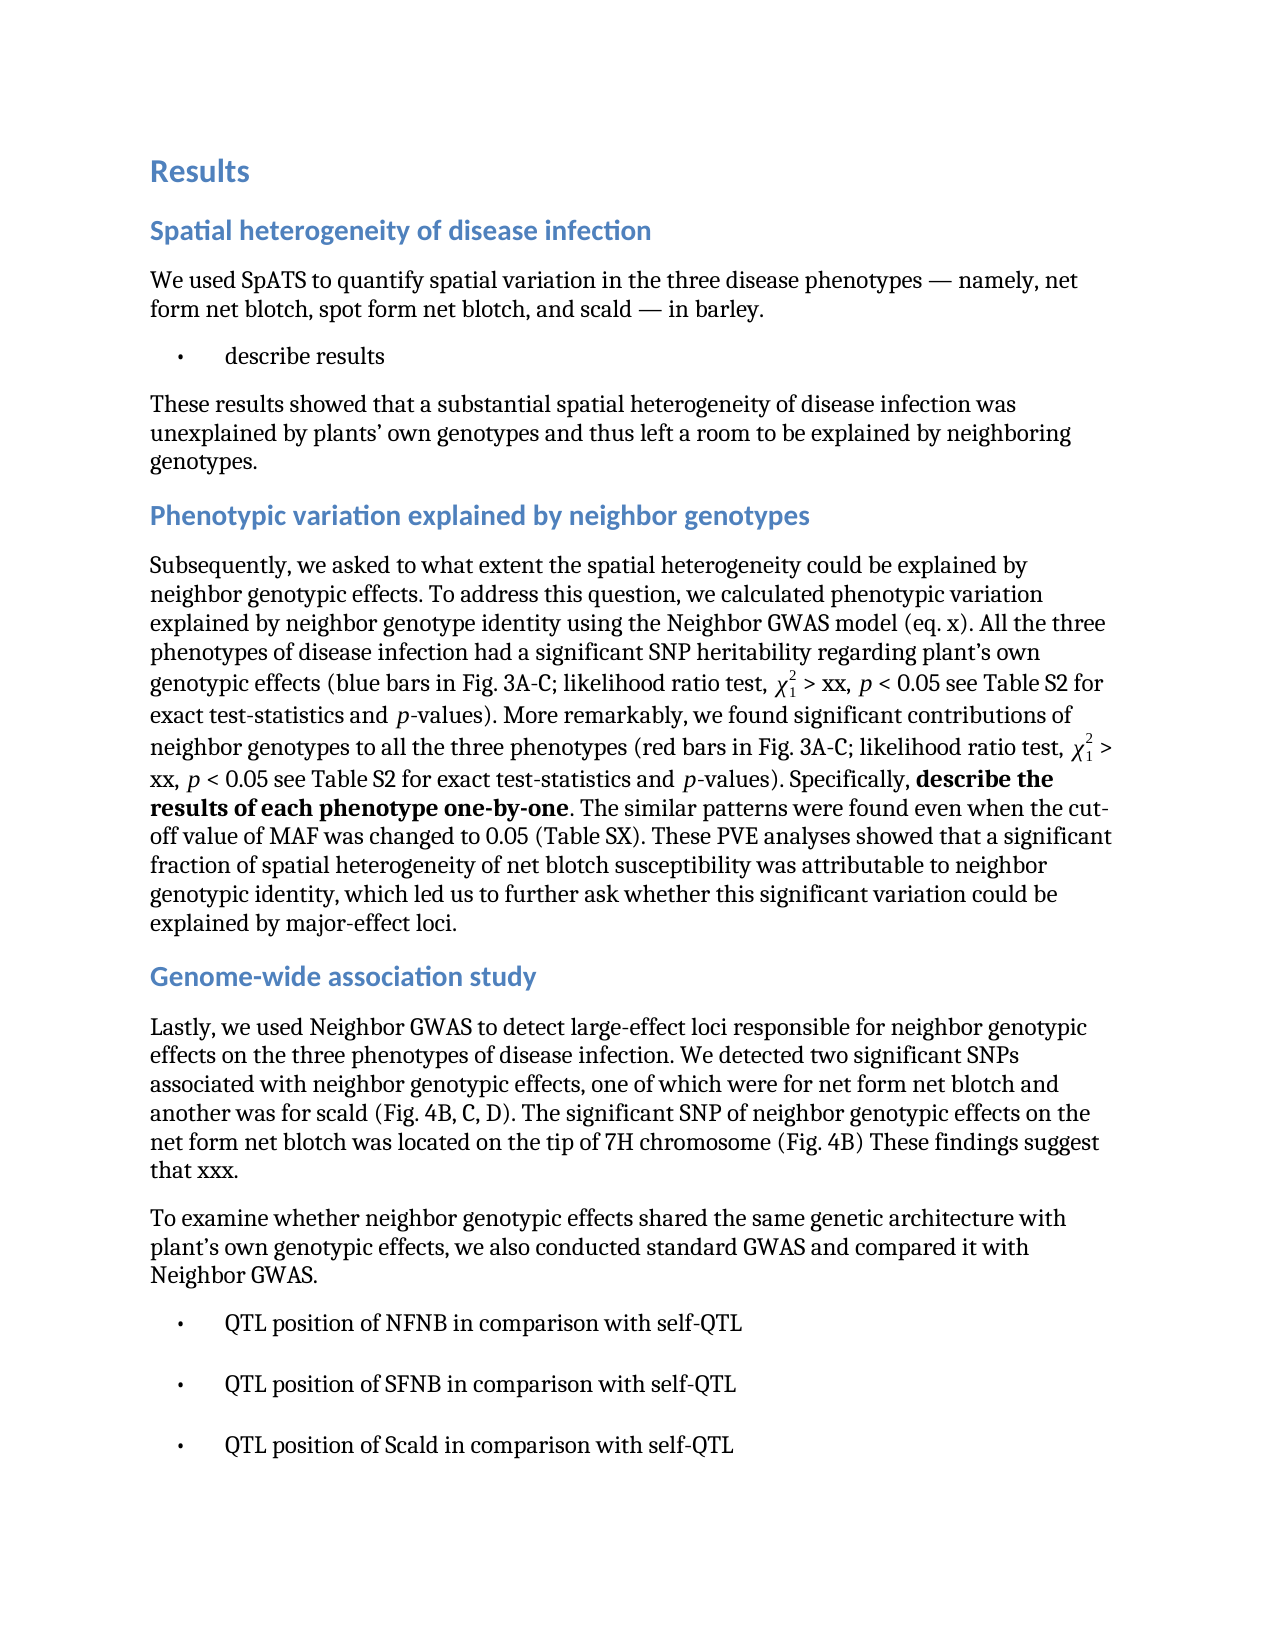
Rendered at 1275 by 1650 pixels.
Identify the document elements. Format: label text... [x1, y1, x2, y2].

list QTL position of NFNB in comparison with self-QTL [175, 1309, 1125, 1366]
text Lastly, we used Neighbor GWAS to detect large-effect loci responsible for neighbor genotypic effects on the three phenotypes of disease infection. We detected two significant SNPs associated with neighbor genotypic effects, one of which were for net form net blotch and another was for scald (Fig. 4B, C, D). The significant SNP of neighbor genotypic effects on the net form net blotch was located on the tip of 7H chromosome (Fig. 4B) These findings suggest that xxx. [150, 1012, 1125, 1185]
list QTL position of SFNB in comparison with self-QTL [175, 1370, 1125, 1427]
subtitle Phenotypic variation explained by neighbor genotypes [150, 497, 1125, 532]
subtitle Genome-wide association study [150, 958, 1125, 994]
subtitle Results [150, 150, 1125, 191]
text We used SpATS to quantify spatial variation in the three disease phenotypes — namely, net form net blotch, spot form net blotch, and scald — in barley. [150, 266, 1125, 323]
subtitle Spatial heterogeneity of disease infection [150, 212, 1125, 247]
text To examine whether neighbor genotypic effects shared the same genetic architecture with plant’s own genotypic effects, we also conducted standard GWAS and compared it with Neighbor GWAS. [150, 1204, 1125, 1290]
text Subsequently, we asked to what extent the spatial heterogeneity could be explained by neighbor genotypic effects. To address this question, we calculated phenotypic variation explained by neighbor genotype identity using the Neighbor GWAS model (eq. x). All the three phenotypes of disease infection had a significant SNP heritability regarding plant’s own genotypic effects (blue bars in Fig. 3A-C; likelihood ratio test, > xx, < 0.05 see Table S2 for exact test-statistics and -values). More remarkably, we found significant contributions of neighbor genotypes to all the three phenotypes (red bars in Fig. 3A-C; likelihood ratio test, > xx, < 0.05 see Table S2 for exact test-statistics and -values). Specifically, describe the results of each phenotype one-by-one. The similar patterns were found even when the cut-off value of MAF was changed to 0.05 (Table SX). These PVE analyses showed that a significant fraction of spatial heterogeneity of net blotch susceptibility was attributable to neighbor genotypic identity, which led us to further ask whether this significant variation could be explained by major-effect loci. [150, 551, 1125, 937]
text These results showed that a substantial spatial heterogeneity of disease infection was unexplained by plants’ own genotypes and thus left a room to be explained by neighboring genotypes. [150, 390, 1125, 476]
list describe results [175, 342, 1125, 371]
list QTL position of Scald in comparison with self-QTL [175, 1431, 1125, 1460]
